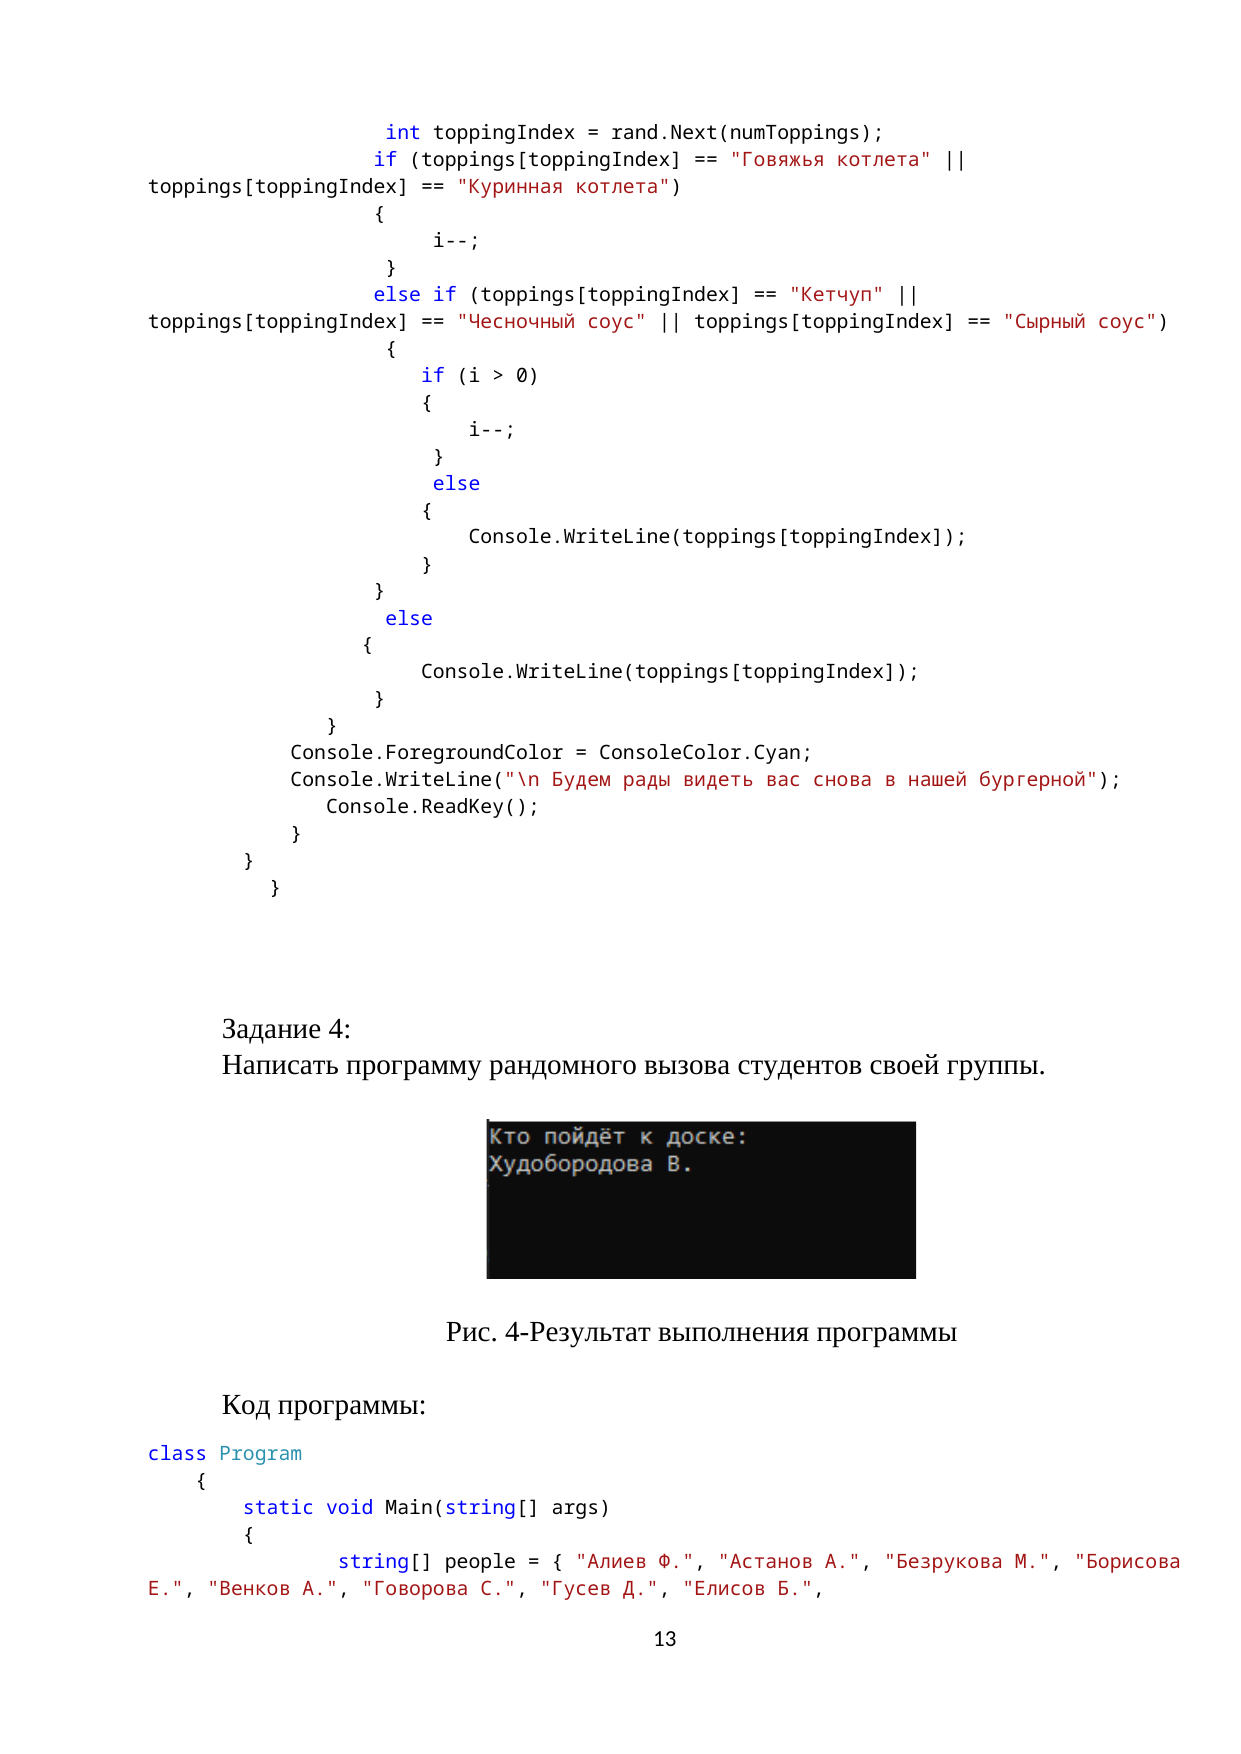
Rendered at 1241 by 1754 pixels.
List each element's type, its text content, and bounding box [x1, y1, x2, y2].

text Console.ReadKey(); [148, 793, 1181, 819]
text } [148, 253, 1181, 280]
list Рис. 4-Результат выполнения программы [222, 1314, 1181, 1348]
text { [148, 199, 1181, 226]
text string[] people = { "Алиев Ф.", "Астанов А.", "Безрукова М.", "Борисова Е.", "Венков А.", "Говорова С.", "Гусев Д.", "Елисов Б.", [148, 1548, 1181, 1602]
text static void Main(string[] args) [148, 1494, 1181, 1521]
text else if (toppings[toppingIndex] == "Кетчуп" || toppings[toppingIndex] == "Чесночный соус" || toppings[toppingIndex] == "Сырный соус") [148, 280, 1181, 334]
text { [148, 388, 1181, 415]
text } [148, 577, 1181, 604]
text } [148, 712, 1181, 739]
text i--; [148, 415, 1181, 442]
list } [222, 873, 1181, 901]
text Console.WriteLine("\n Будем рады видеть вас снова в нашей бургерной"); [148, 766, 1181, 793]
text Console.WriteLine(toppings[toppingIndex]); [148, 658, 1181, 685]
text Console.ForegroundColor = ConsoleColor.Cyan; [148, 739, 1181, 766]
text Console.WriteLine(toppings[toppingIndex]); [148, 523, 1181, 550]
text } [148, 550, 1181, 577]
text { [148, 496, 1181, 523]
text } [148, 819, 1181, 847]
text { [148, 1521, 1181, 1548]
text if (i > 0) [148, 361, 1181, 388]
text } [148, 685, 1181, 712]
text { [148, 334, 1181, 361]
list Код программы: [222, 1387, 1181, 1420]
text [148, 145, 1181, 199]
text } [148, 847, 1181, 873]
text else [148, 604, 1181, 631]
text i--; [148, 226, 1181, 253]
text class Program [148, 1440, 1181, 1467]
list Задание 4: [222, 1011, 1181, 1044]
text { [148, 631, 1181, 658]
text int toppingIndex = rand.Next(numToppings); [148, 118, 1181, 145]
picture [486, 1119, 917, 1279]
text { [148, 1467, 1181, 1494]
text else [148, 469, 1181, 496]
text } [148, 442, 1181, 469]
list Написать программу рандомного вызова студентов своей группы. [222, 1047, 1181, 1081]
